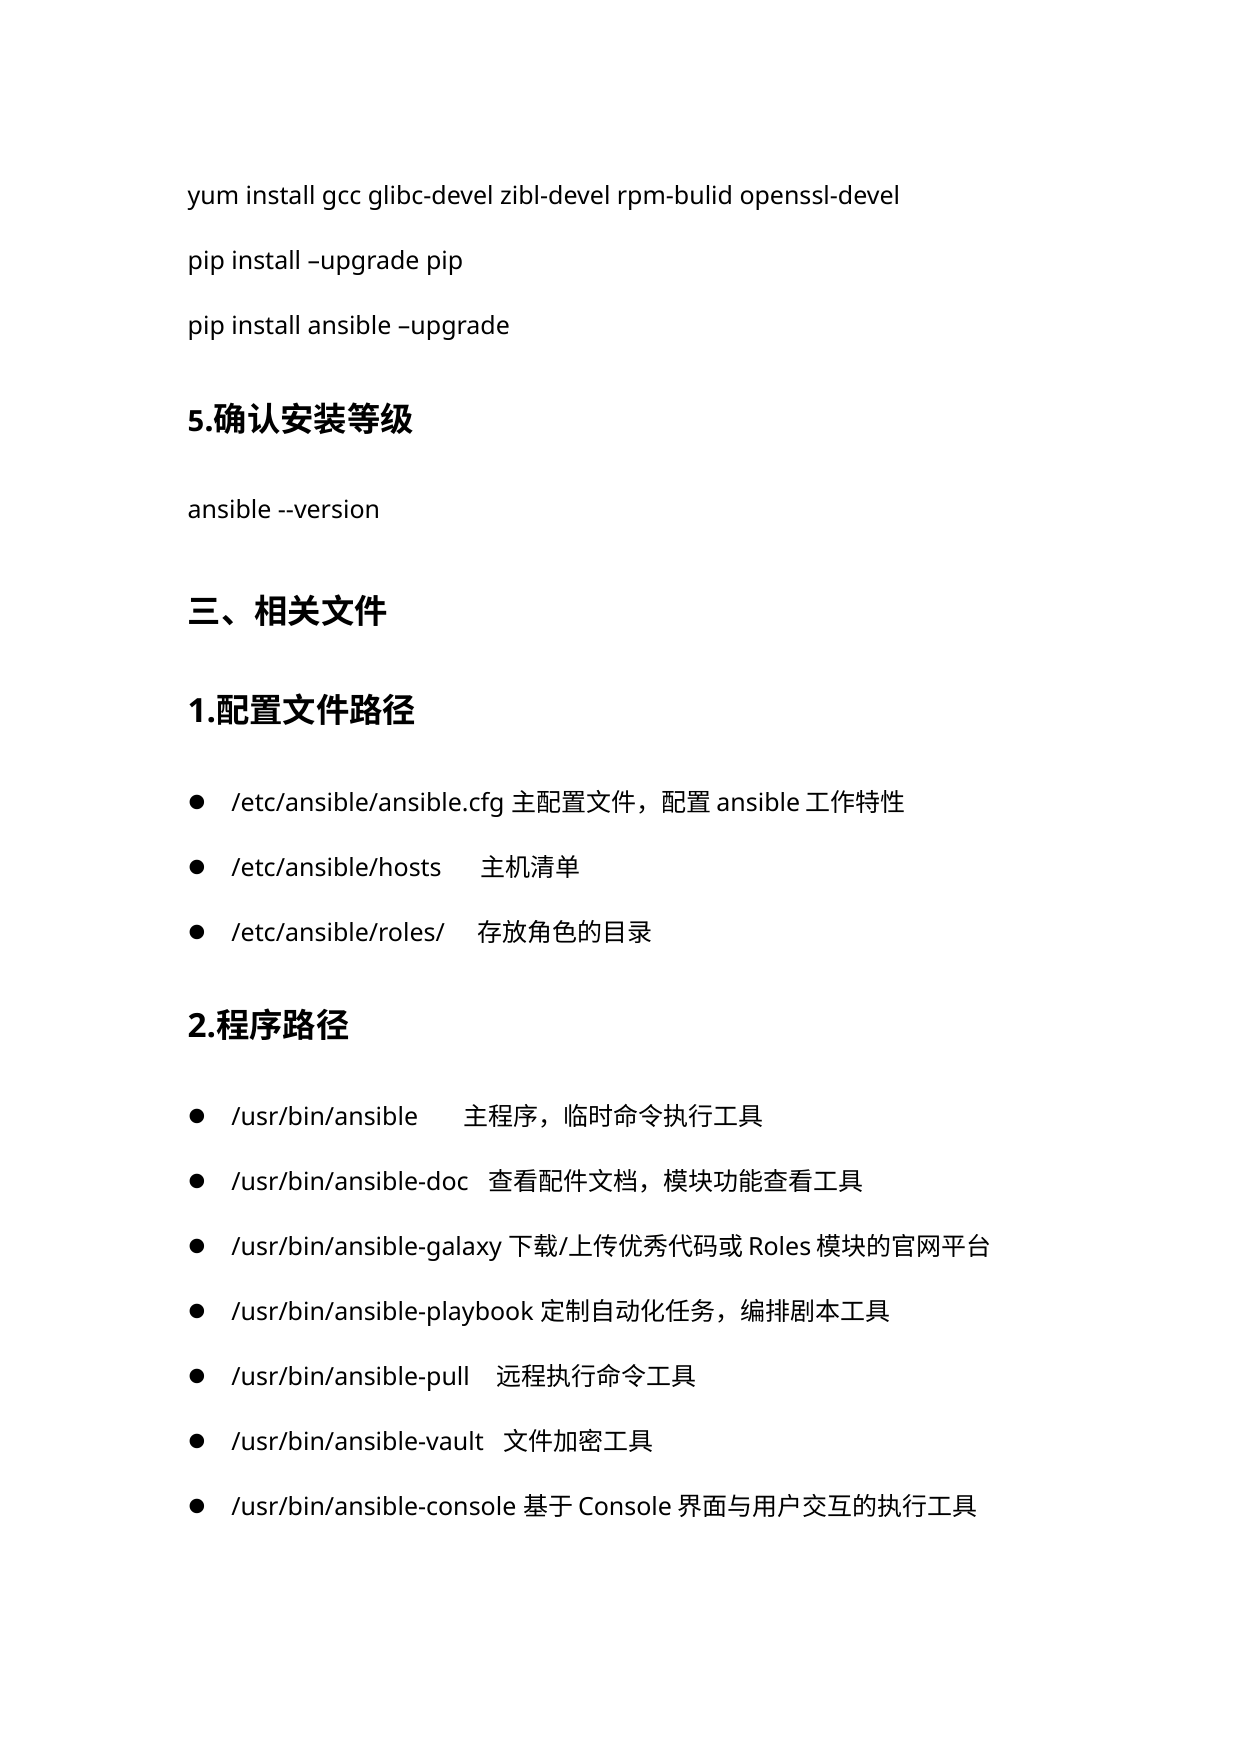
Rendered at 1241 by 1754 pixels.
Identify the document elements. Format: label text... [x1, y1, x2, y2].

subtitle 1.配置文件路径 [187, 676, 1053, 741]
list /usr/bin/ansible-vault 文件加密工具 [187, 1407, 1053, 1472]
list /usr/bin/ansible-console 基于Console界面与用户交互的执行工具 [187, 1472, 1053, 1537]
text yum install gcc glibc-devel zibl-devel rpm-bulid openssl-devel [187, 162, 1053, 227]
list /etc/ansible/hosts 主机清单 [187, 833, 1053, 898]
text pip install –upgrade pip [187, 227, 1053, 292]
list /usr/bin/ansible-doc 查看配件文档，模块功能查看工具 [187, 1147, 1053, 1212]
list /usr/bin/ansible-pull 远程执行命令工具 [187, 1342, 1053, 1407]
text ansible --version [187, 476, 1053, 541]
subtitle 2.程序路径 [187, 990, 1053, 1055]
list /etc/ansible/ansible.cfg 主配置文件，配置ansible工作特性 [187, 768, 1053, 833]
list /etc/ansible/roles/ 存放角色的目录 [187, 898, 1053, 963]
text pip install ansible –upgrade [187, 292, 1053, 357]
list /usr/bin/ansible 主程序，临时命令执行工具 [187, 1082, 1053, 1147]
subtitle 5.确认安装等级 [187, 384, 1053, 449]
list /usr/bin/ansible-playbook 定制自动化任务，编排剧本工具 [187, 1277, 1053, 1342]
list /usr/bin/ansible-galaxy 下载/上传优秀代码或Roles模块的官网平台 [187, 1212, 1053, 1277]
subtitle 三、相关文件 [187, 577, 1053, 642]
